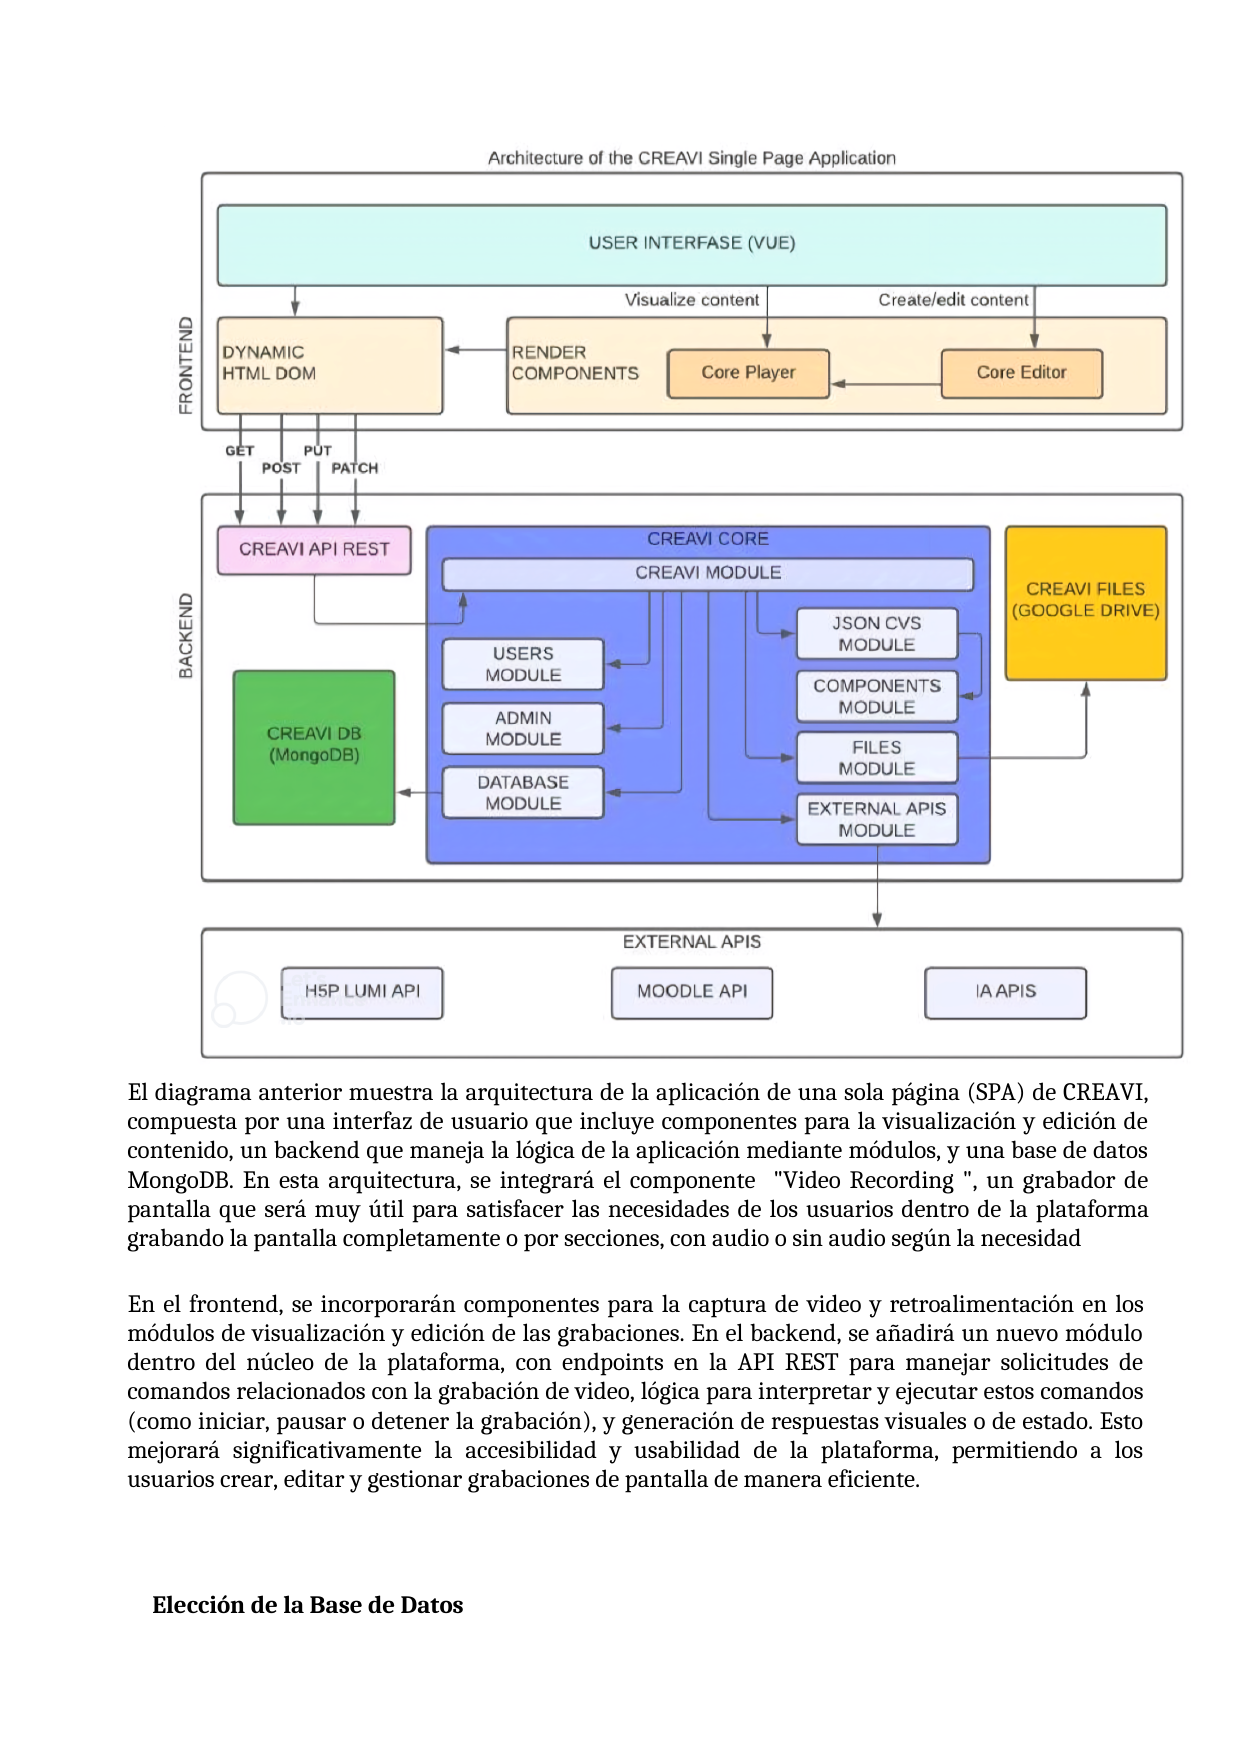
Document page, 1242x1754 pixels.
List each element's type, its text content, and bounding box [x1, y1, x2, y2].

picture [163, 125, 1197, 1075]
text Elección de la Base de Datos [152, 1591, 1224, 1620]
text El diagrama anterior muestra la arquitectura de la aplicación de una sola página (SPA) de CREAVI, compuesta por una interfaz de usuario que incluye componentes para la visualización y edición de contenido, un backend que maneja la lógica de la aplicación mediante módulos, y una base de datos MongoDB. En esta arquitectura, se integrará el componente "Video Recording ", un grabador de pantalla que será muy útil para satisfacer las necesidades de los usuarios dentro de la plataforma grabando la pantalla completamente o por secciones, con audio o sin audio según la necesidad [127, 1078, 1150, 1253]
text En el frontend, se incorporarán componentes para la captura de video y retroalimentación en los módulos de visualización y edición de las grabaciones. En el backend, se añadirá un nuevo módulo dentro del núcleo de la plataforma, con endpoints en la API REST para manejar solicitudes de comandos relacionados con la grabación de video, lógica para interpretar y ejecutar estos comandos (como iniciar, pausar o detener la grabación), y generación de respuestas visuales o de estado. Esto mejorará significativamente la accesibilidad y usabilidad de la plataforma, permitiendo a los usuarios crear, editar y gestionar grabaciones de pantalla de manera eficiente. [127, 1289, 1145, 1494]
